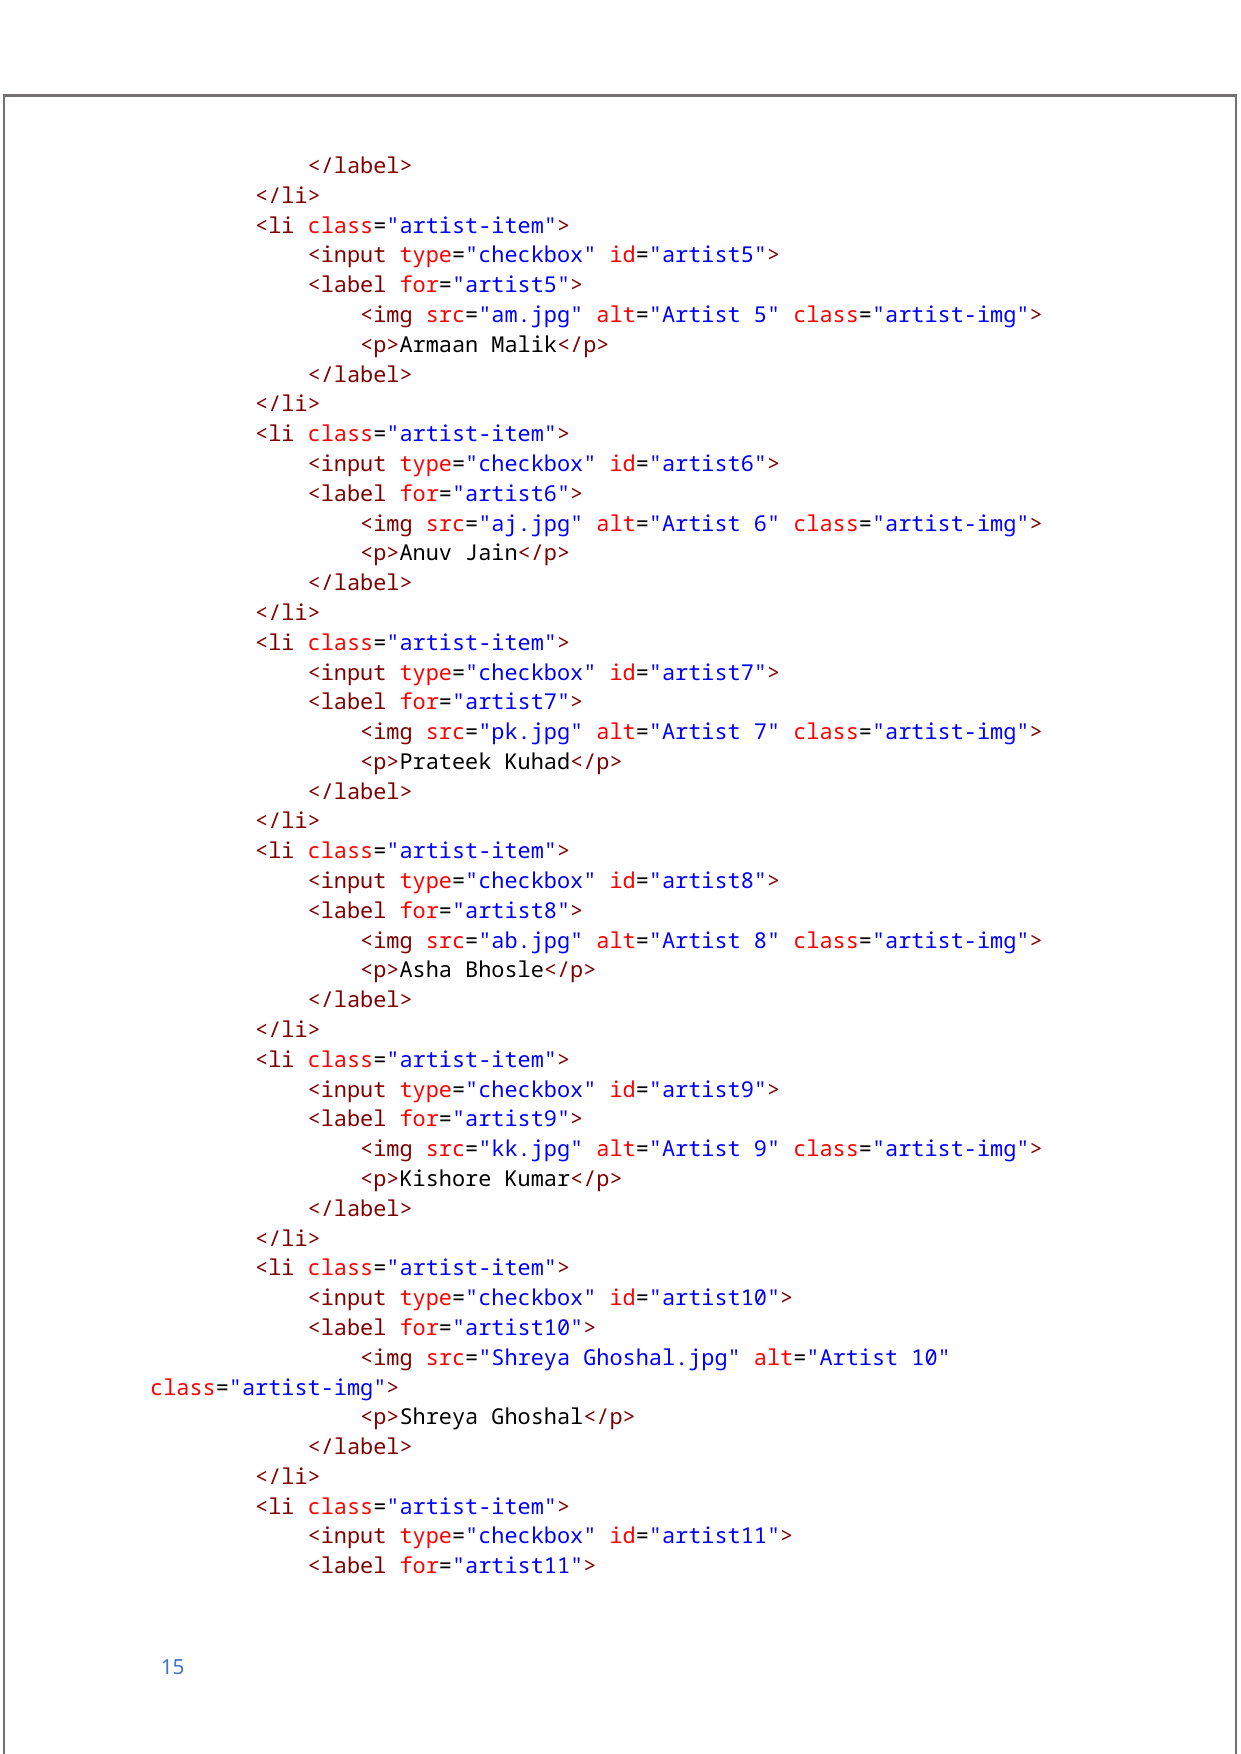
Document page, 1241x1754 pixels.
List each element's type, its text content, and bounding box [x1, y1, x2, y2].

text <li class="artist-item"> [150, 418, 1090, 448]
text <input type="checkbox" id="artist5"> [150, 239, 1090, 269]
text </label> [150, 1431, 1090, 1461]
text <img src="ab.jpg" alt="Artist 8" class="artist-img"> [150, 924, 1090, 954]
text <input type="checkbox" id="artist11"> [150, 1520, 1090, 1550]
text </li> [150, 1222, 1090, 1252]
text <img src="Shreya Ghoshal.jpg" alt="Artist 10" class="artist-img"> [150, 1342, 1090, 1401]
text <label for="artist8"> [150, 895, 1090, 924]
text <li class="artist-item"> [150, 627, 1090, 656]
text </li> [150, 805, 1090, 835]
text <p>Anuv Jain</p> [150, 537, 1090, 567]
text <label for="artist9"> [150, 1103, 1090, 1133]
text <img src="kk.jpg" alt="Artist 9" class="artist-img"> [150, 1133, 1090, 1163]
text <input type="checkbox" id="artist9"> [150, 1073, 1090, 1103]
text <li class="artist-item"> [150, 1252, 1090, 1282]
text <li class="artist-item"> [150, 835, 1090, 865]
text <label for="artist6"> [150, 478, 1090, 507]
text <p>Kishore Kumar</p> [150, 1163, 1090, 1193]
text <li class="artist-item"> [150, 1491, 1090, 1520]
text <img src="am.jpg" alt="Artist 5" class="artist-img"> [150, 299, 1090, 329]
text </li> [150, 1461, 1090, 1491]
text <img src="pk.jpg" alt="Artist 7" class="artist-img"> [150, 716, 1090, 746]
text </li> [150, 180, 1090, 209]
text </label> [150, 776, 1090, 805]
text <label for="artist5"> [150, 269, 1090, 299]
text <p>Shreya Ghoshal</p> [150, 1401, 1090, 1431]
text </label> [150, 150, 1090, 180]
text <img src="aj.jpg" alt="Artist 6" class="artist-img"> [150, 507, 1090, 537]
text <label for="artist7"> [150, 686, 1090, 716]
text <input type="checkbox" id="artist10"> [150, 1282, 1090, 1312]
text <label for="artist10"> [150, 1312, 1090, 1342]
text <p>Armaan Malik</p> [150, 329, 1090, 358]
text </label> [150, 984, 1090, 1014]
text </label> [150, 567, 1090, 597]
text <label for="artist11"> [150, 1550, 1090, 1580]
text </li> [150, 388, 1090, 418]
text <input type="checkbox" id="artist8"> [150, 865, 1090, 895]
text </li> [150, 1014, 1090, 1044]
text <input type="checkbox" id="artist6"> [150, 448, 1090, 478]
text </li> [150, 597, 1090, 627]
text <li class="artist-item"> [150, 209, 1090, 239]
text <input type="checkbox" id="artist7"> [150, 656, 1090, 686]
text </label> [150, 1193, 1090, 1222]
text <li class="artist-item"> [150, 1044, 1090, 1073]
text <p>Prateek Kuhad</p> [150, 746, 1090, 776]
text <p>Asha Bhosle</p> [150, 954, 1090, 984]
text </label> [150, 358, 1090, 388]
